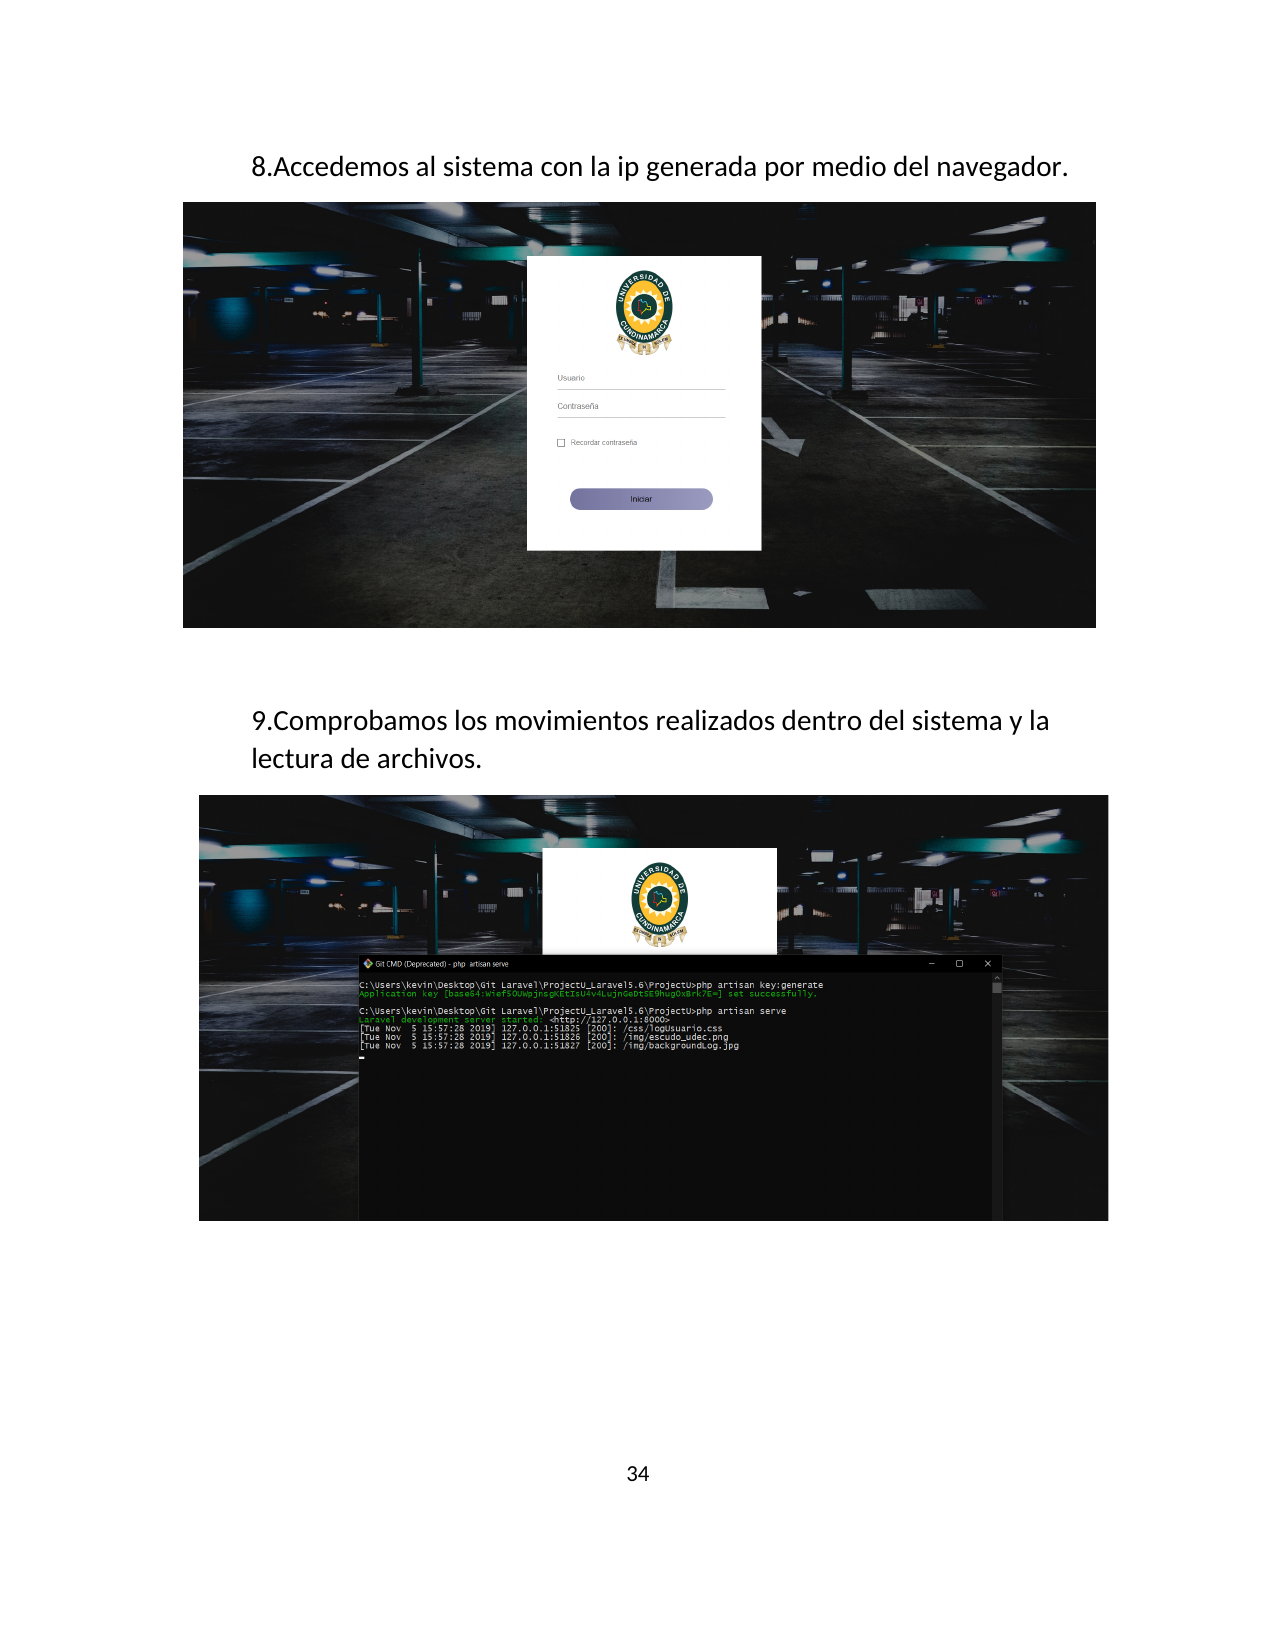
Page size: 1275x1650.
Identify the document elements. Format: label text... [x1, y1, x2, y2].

text 34 [177, 1459, 1098, 1487]
picture [199, 795, 1109, 1221]
text 9.Comprobamos los movimientos realizados dentro del sistema y la lectura de archivos. [251, 702, 1098, 776]
picture [183, 202, 1096, 628]
text 8.Accedemos al sistema con la ip generada por medio del navegador. [177, 148, 1098, 183]
